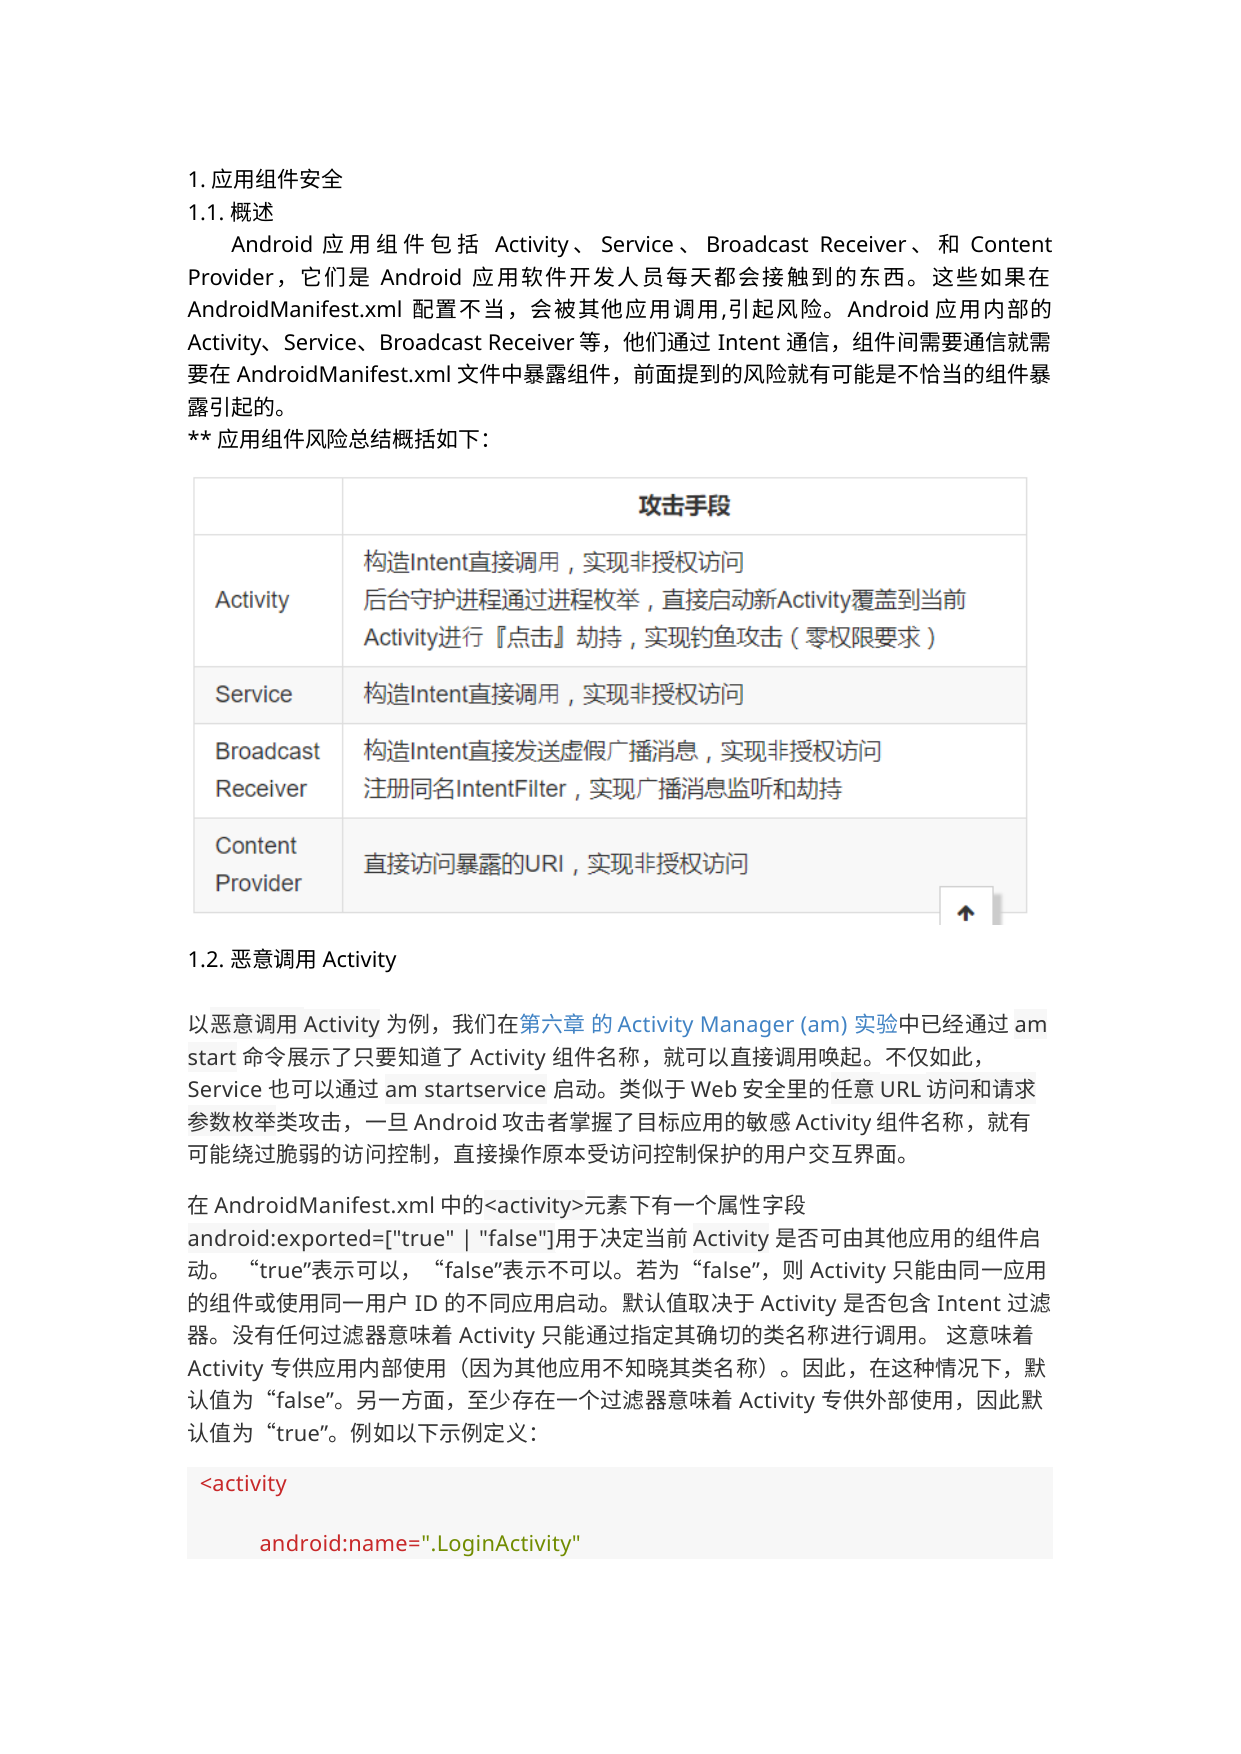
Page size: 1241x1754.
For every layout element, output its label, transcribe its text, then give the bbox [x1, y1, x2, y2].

text 在AndroidManifest.xml中的<activity>元素下有一个属性字段android:exported=["true" | "false"]用于决定当前Activity 是否可由其他应用的组件启动。 “true”表示可以，“false”表示不可以。若为“false”，则 Activity 只能由同一应用的组件或使用同一用户 ID 的不同应用启动。默认值取决于 Activity 是否包含 Intent 过滤器。没有任何过滤器意味着 Activity 只能通过指定其确切的类名称进行调用。 这意味着 Activity 专供应用内部使用（因为其他应用不知晓其类名称）。因此，在这种情况下，默认值为“false”。另一方面，至少存在一个过滤器意味着 Activity 专供外部使用，因此默认值为“true”。例如以下示例定义： [187, 1188, 1053, 1448]
text android:name=".LoginActivity" [187, 1527, 1053, 1559]
picture [187, 454, 1052, 925]
list Android应用组件包括 Activity、Service、Broadcast Receiver、和Content Provider，它们是 Android 应用软件开发人员每天都会接触到的东西。这些如果在 AndroidManifest.xml 配置不当，会被其他应用调用,引起风险。Android应用内部的Activity、Service、Broadcast Receiver等，他们通过 Intent 通信，组件间需要通信就需要在 AndroidManifest.xml 文件中暴露组件，前面提到的风险就有可能是不恰当的组件暴露引起的。 [187, 227, 1053, 422]
text 以恶意调用 Activity 为例，我们在第六章 的Activity Manager (am) 实验中已经通过 am start 命令展示了只要知道了 Activity 组件名称，就可以直接调用唤起。不仅如此，Service 也可以通过 am startservice 启动。类似于Web安全里的任意URL访问和请求参数枚举类攻击，一旦Android攻击者掌握了目标应用的敏感Activity组件名称，就有可能绕过脆弱的访问控制，直接操作原本受访问控制保护的用户交互界面。 [187, 1007, 1053, 1169]
list 1.1. 概述 [187, 194, 1053, 227]
list 1.2. 恶意调用 Activity [187, 942, 1053, 974]
list ** 应用组件风险总结概括如下： [187, 422, 1053, 454]
text <activity [187, 1467, 1053, 1499]
list 1. 应用组件安全 [187, 162, 1053, 194]
